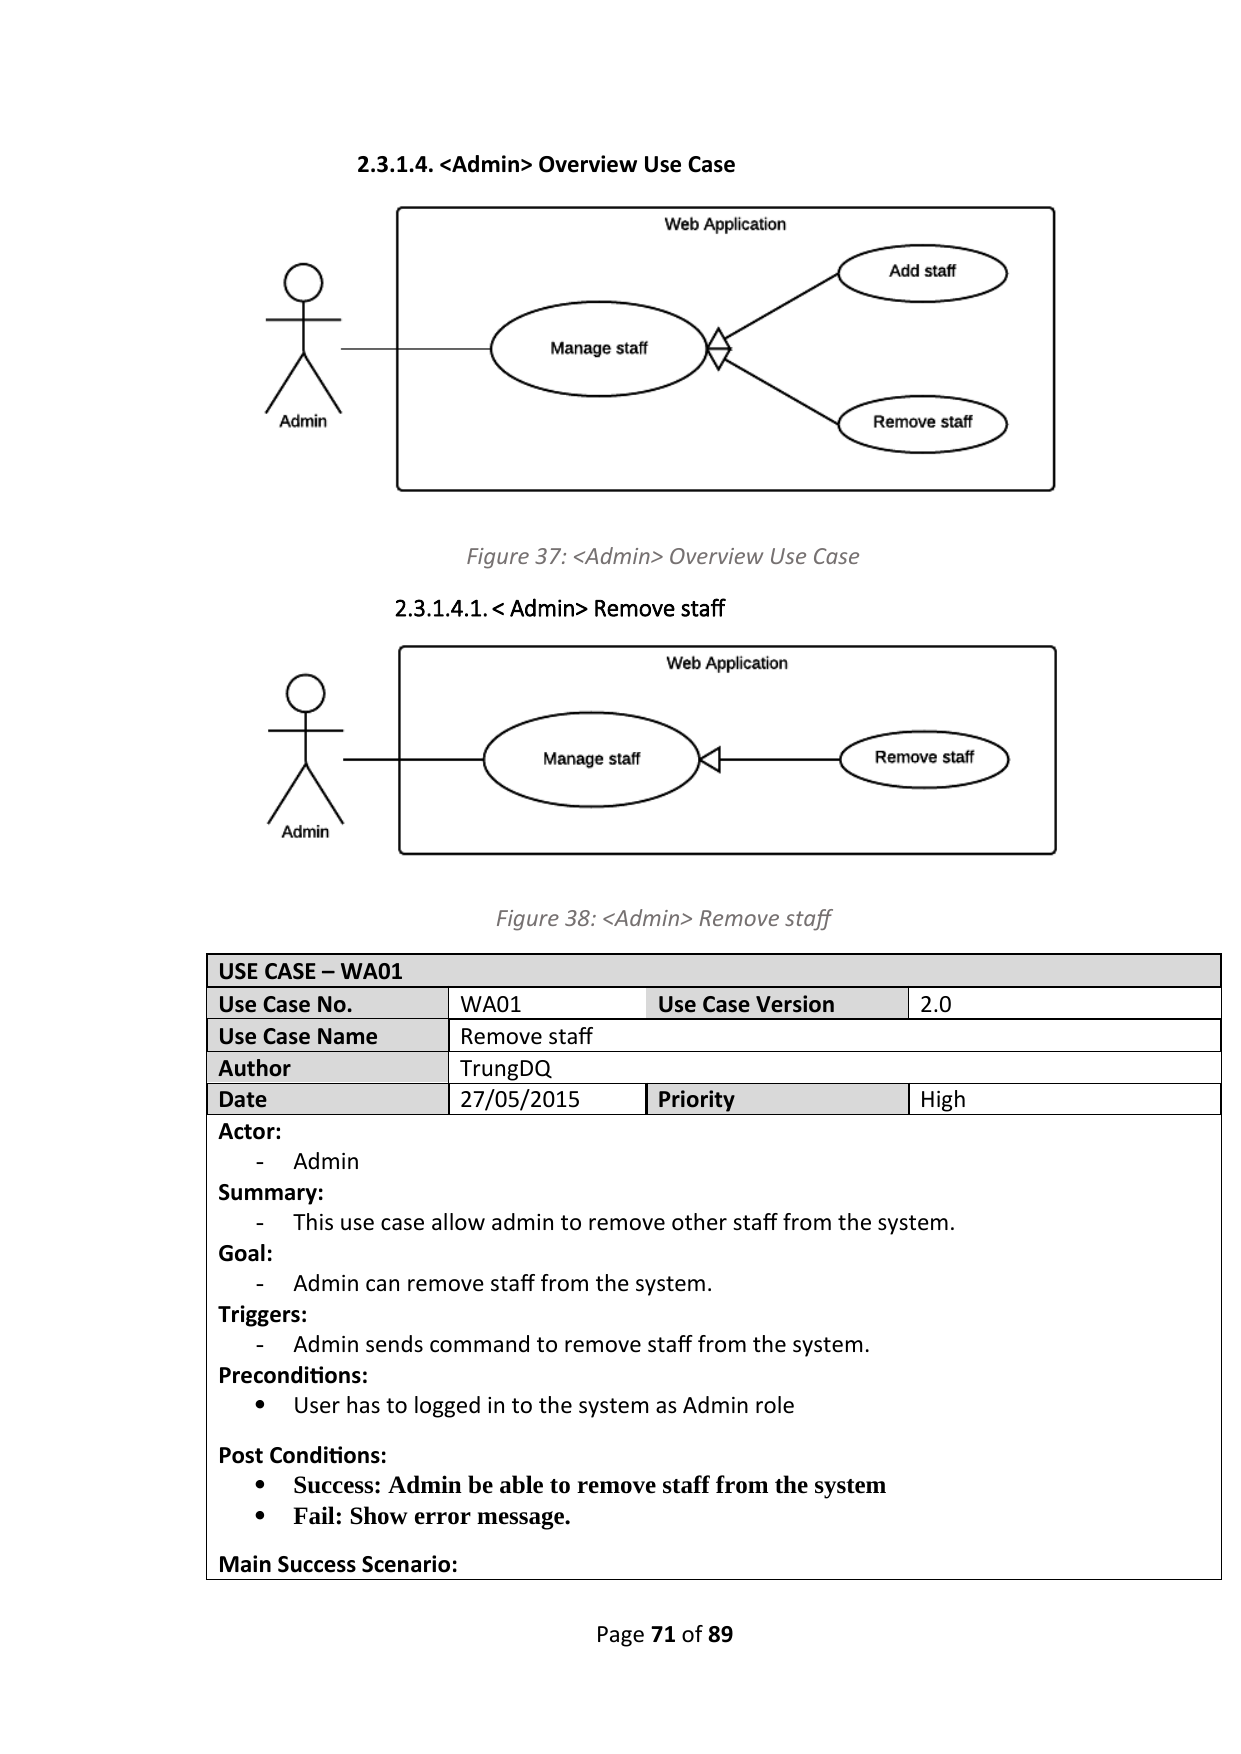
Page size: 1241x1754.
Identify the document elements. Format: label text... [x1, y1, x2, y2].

text Figure 37: <Admin> Overview Use Case [207, 540, 1122, 571]
table_cell Use Case Version [646, 988, 908, 1018]
text Figure 38: <Admin> Remove staff [207, 902, 1122, 932]
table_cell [207, 1115, 1221, 1579]
picture [246, 180, 1083, 522]
table_cell Date [208, 1084, 448, 1114]
table_cell Remove staff [450, 1020, 1220, 1051]
picture [247, 624, 1082, 883]
table_cell Priority [648, 1084, 908, 1114]
subtitle < Admin> Remove staff [394, 592, 1122, 622]
table_cell TrungDQ [449, 1052, 1221, 1082]
table_cell Use Case Name [208, 1019, 448, 1051]
table_cell WA01 [449, 988, 646, 1018]
table_cell 2.0 [909, 988, 1221, 1018]
table_header USE CASE – WA01 [208, 955, 1220, 986]
table_cell High [910, 1084, 1220, 1114]
table_cell 27/05/2015 [450, 1084, 645, 1114]
subtitle <Admin> Overview Use Case [357, 148, 1122, 178]
table_cell Use Case No. [207, 988, 448, 1018]
table_cell Author [207, 1052, 448, 1082]
